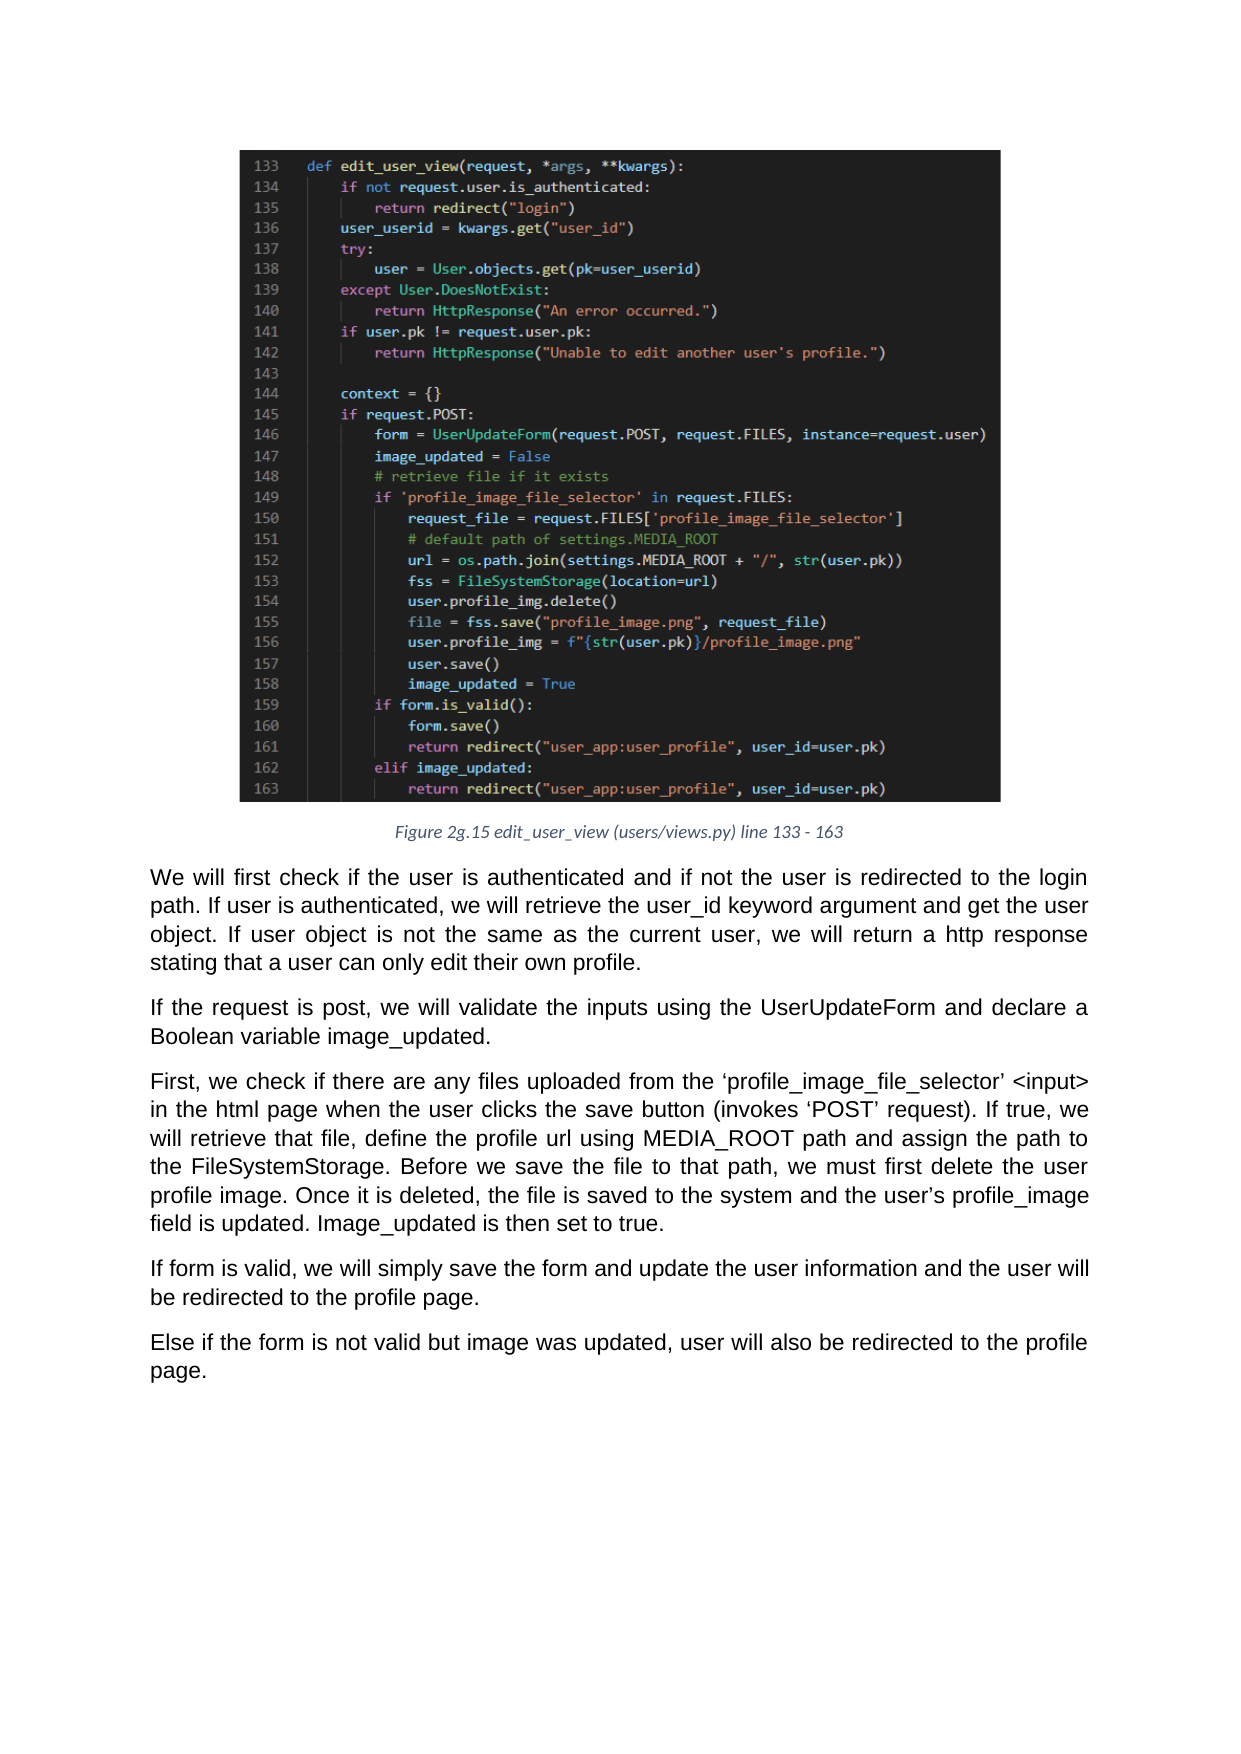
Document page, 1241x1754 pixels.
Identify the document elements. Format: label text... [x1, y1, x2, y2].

text We will first check if the user is authenticated and if not the user is redirected to the login path. If user is authenticated, we will retrieve the user_id keyword argument and get the user object. If user object is not the same as the current user, we will return a http response stating that a user can only edit their own profile. [150, 864, 1090, 976]
text Else if the form is not valid but image was updated, user will also be redirected to the profile page. [150, 1329, 1090, 1383]
text First, we check if there are any files uploaded from the ‘profile_image_file_selector’ <input> in the html page when the user clicks the save button (invokes ‘POST’ request). If true, we will retrieve that file, define the profile url using MEDIA_ROOT path and assign the path to the FileSystemStorage. Before we save the file to that path, we must first delete the user profile image. Once it is deleted, the file is saved to the system and the user’s profile_image field is updated. Image_updated is then set to true. [150, 1068, 1090, 1236]
text If the request is post, we will validate the inputs using the UserUpdateForm and declare a Boolean variable image_updated. [150, 994, 1090, 1049]
text Figure 2g.15 edit_user_view (users/views.py) line 133 - 163 [150, 820, 1090, 843]
text If form is valid, we will simply save the form and update the user information and the user will be redirected to the profile page. [150, 1255, 1090, 1310]
picture [239, 150, 1001, 802]
